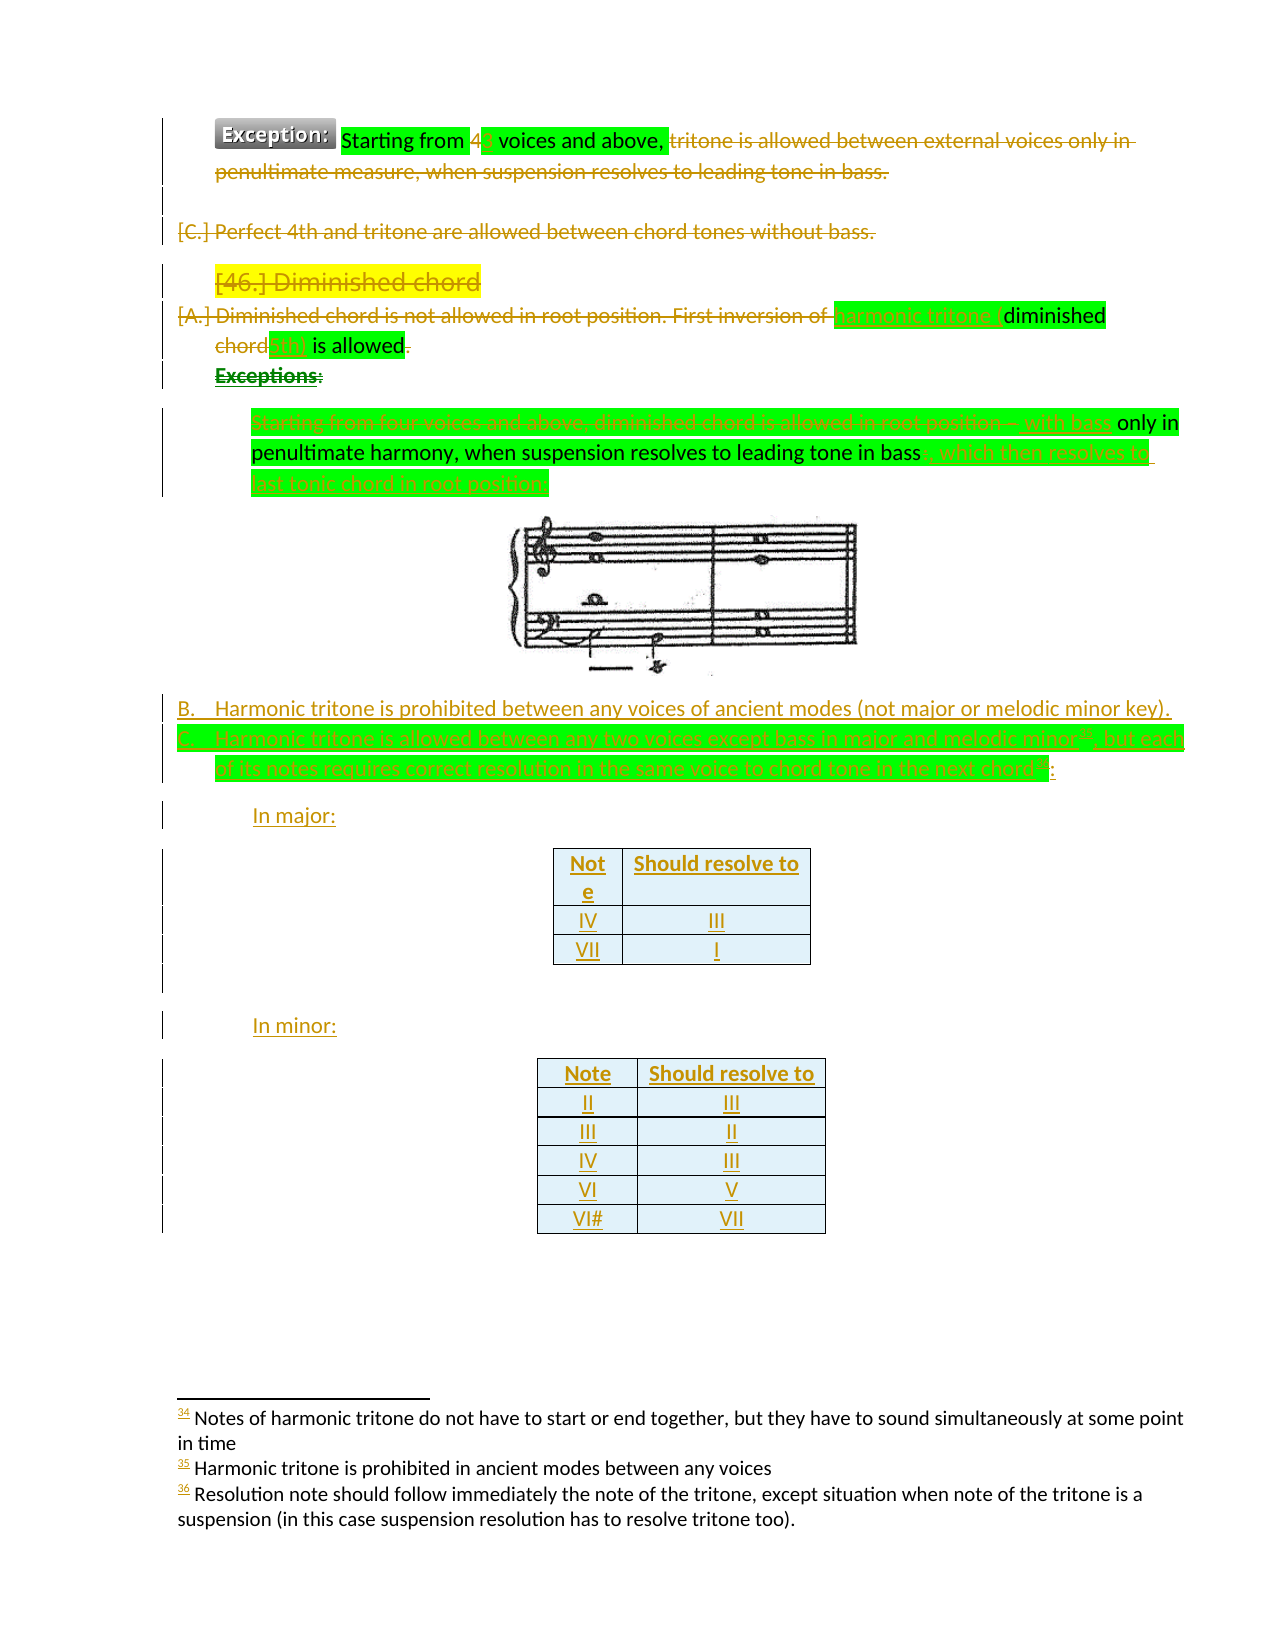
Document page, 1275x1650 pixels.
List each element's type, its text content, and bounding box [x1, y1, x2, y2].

list diminished is allowed [177, 301, 1186, 359]
picture [214, 118, 337, 149]
picture [505, 515, 859, 676]
list Starting from voices and above, [215, 118, 1186, 185]
text only in penultimate harmony, when suspension resolves to leading tone in bass [251, 408, 1186, 497]
